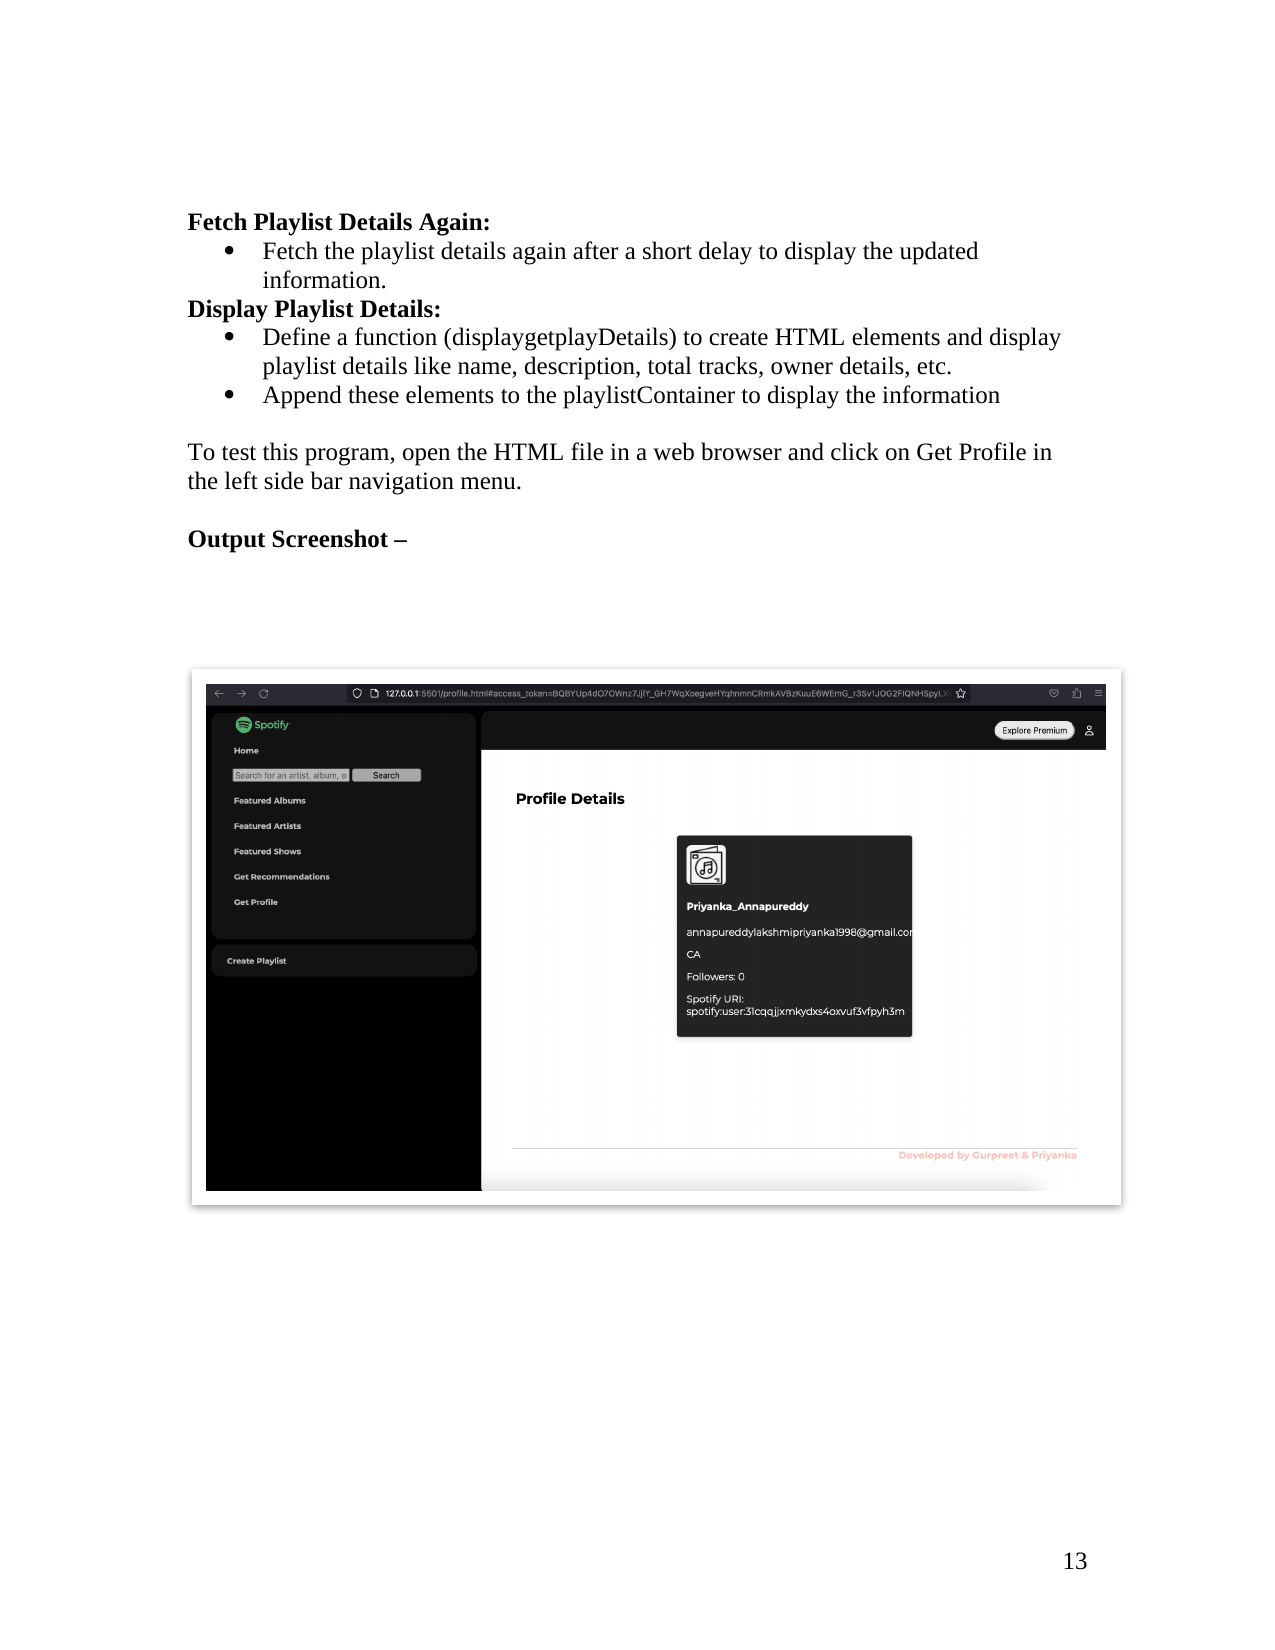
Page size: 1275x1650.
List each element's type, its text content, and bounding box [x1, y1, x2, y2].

list Define a function (displaygetplayDetails) to create HTML elements and display playlist details like name, description, total tracks, owner details, etc. [225, 322, 1087, 380]
list Append these elements to the playlistContainer to display the information [225, 380, 1087, 409]
text Output Screenshot – [187, 524, 1087, 552]
text To test this program, open the HTML file in a web browser and click on Get Profile in the left side bar navigation menu. [187, 437, 1087, 495]
text Display Playlist Details: [187, 294, 1087, 322]
list Fetch the playlist details again after a short delay to display the updated information. [225, 236, 1087, 294]
text Fetch Playlist Details Again: [187, 207, 1087, 236]
picture [206, 684, 1106, 1191]
